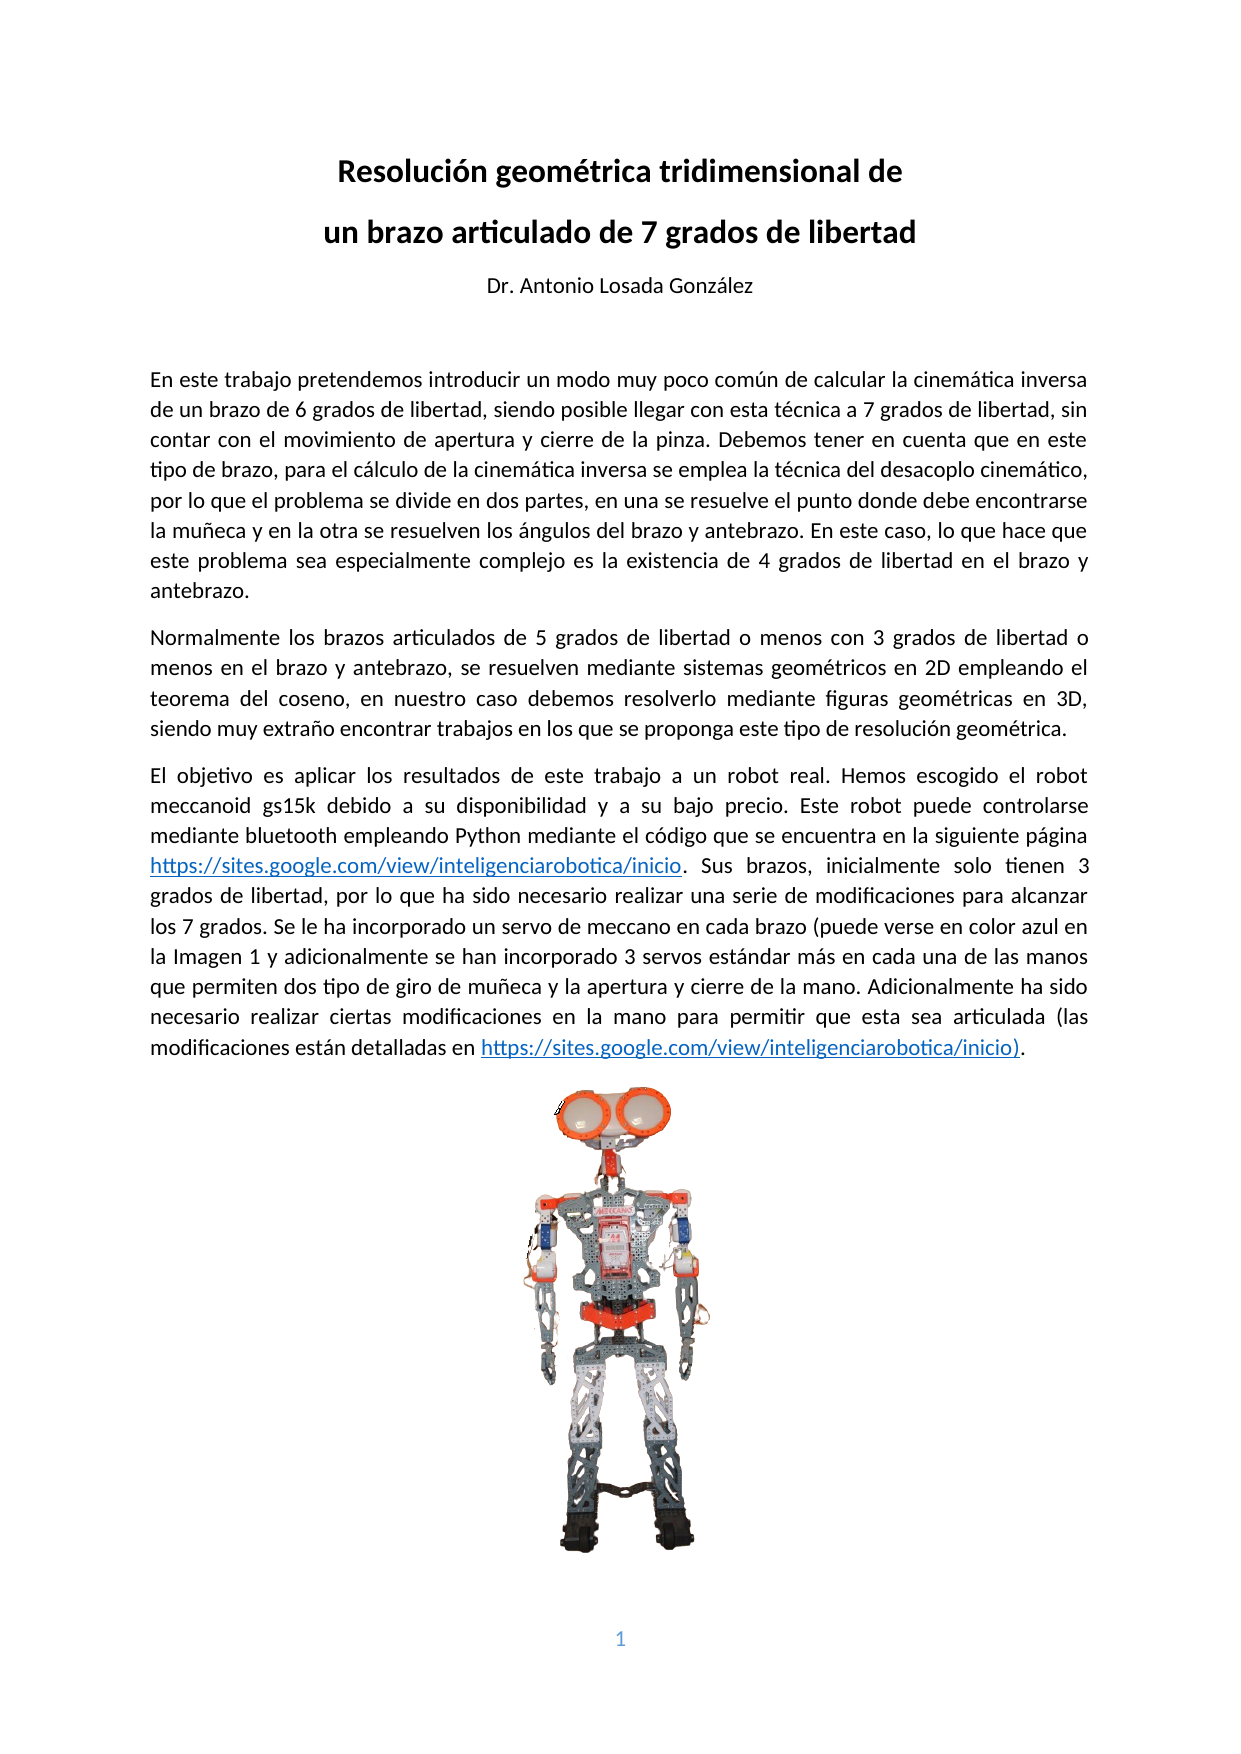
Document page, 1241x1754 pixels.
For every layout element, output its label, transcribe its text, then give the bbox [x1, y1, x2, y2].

text En este trabajo pretendemos introducir un modo muy poco común de calcular la cinemática inversa de un brazo de 6 grados de libertad, siendo posible llegar con esta técnica a 7 grados de libertad, sin contar con el movimiento de apertura y cierre de la pinza. Debemos tener en cuenta que en este tipo de brazo, para el cálculo de la cinemática inversa se emplea la técnica del desacoplo cinemático, por lo que el problema se divide en dos partes, en una se resuelve el punto donde debe encontrarse la muñeca y en la otra se resuelven los ángulos del brazo y antebrazo. En este caso, lo que hace que este problema sea especialmente complejo es la existencia de 4 grados de libertad en el brazo y antebrazo. [150, 365, 1090, 604]
text Dr. Antonio Losada González [150, 271, 1090, 299]
text El objetivo es aplicar los resultados de este trabajo a un robot real. Hemos escogido el robot meccanoid gs15k debido a su disponibilidad y a su bajo precio. Este robot puede controlarse mediante bluetooth empleando Python mediante el código que se encuentra en la siguiente página https://sites.google.com/view/inteligenciarobotica/inicio. Sus brazos, inicialmente solo tienen 3 grados de libertad, por lo que ha sido necesario realizar una serie de modificaciones para alcanzar los 7 grados. Se le ha incorporado un servo de meccano en cada brazo (puede verse en color azul en la Imagen 1 y adicionalmente se han incorporado 3 servos estándar más en cada una de las manos que permiten dos tipo de giro de muñeca y la apertura y cierre de la mano. Adicionalmente ha sido necesario realizar ciertas modificaciones en la mano para permitir que esta sea articulada (las modificaciones están detalladas en https://sites.google.com/view/inteligenciarobotica/inicio). [150, 761, 1090, 1061]
text Resolución geométrica tridimensional de [150, 150, 1090, 191]
text Normalmente los brazos articulados de 5 grados de libertad o menos con 3 grados de libertad o menos en el brazo y antebrazo, se resuelven mediante sistemas geométricos en 2D empleando el teorema del coseno, en nuestro caso debemos resolverlo mediante figuras geométricas en 3D, siendo muy extraño encontrar trabajos en los que se proponga este tipo de resolución geométrica. [150, 623, 1090, 742]
picture [506, 1079, 734, 1569]
text un brazo articulado de 7 grados de libertad [150, 211, 1090, 251]
